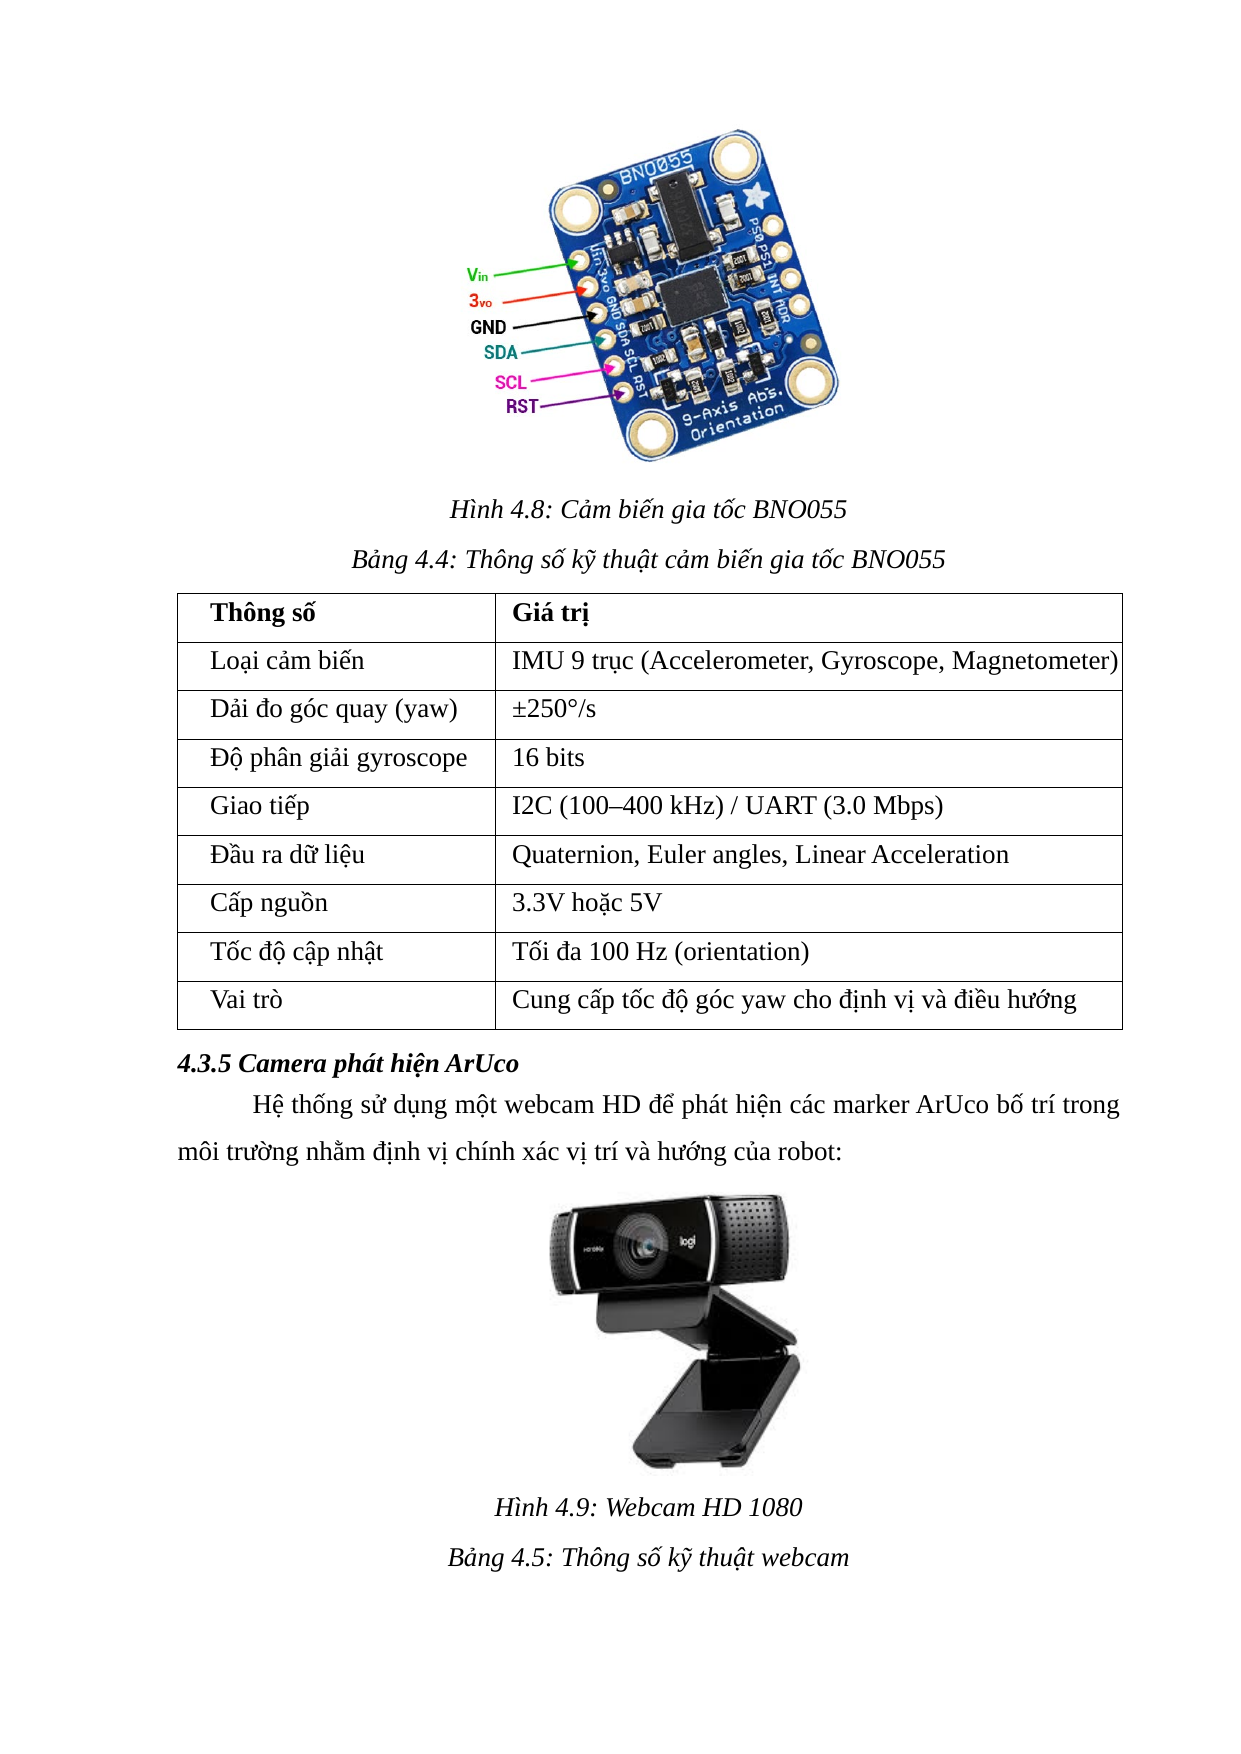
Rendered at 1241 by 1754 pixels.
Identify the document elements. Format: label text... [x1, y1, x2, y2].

table_cell 3.3V hoặc 5V [496, 885, 1122, 932]
table_cell Cung cấp tốc độ góc yaw cho định vị và điều hướng [496, 982, 1122, 1029]
table_cell Tốc độ cập nhật [178, 933, 495, 981]
text Hệ thống sử dụng một webcam HD để phát hiện các marker ArUco bố trí trong môi trường nhằm định vị chính xác vị trí và hướng của robot: [177, 1089, 1122, 1166]
table_cell Độ phân giải gyroscope [178, 740, 495, 787]
table_header Thông số [178, 594, 495, 642]
text Hình 4.8: Cảm biến gia tốc BNO055 [177, 493, 1122, 524]
text Bảng 4.4: Thông số kỹ thuật cảm biến gia tốc BNO055 [177, 543, 1122, 574]
table_cell 16 bits [496, 740, 1122, 787]
subtitle 4.3.5 Camera phát hiện ArUco [177, 1047, 1122, 1078]
table_cell Loại cảm biến [178, 643, 495, 690]
table_cell I2C (100–400 kHz) / UART (3.0 Mbps) [496, 788, 1122, 835]
table_cell Cấp nguồn [178, 885, 495, 932]
picture [516, 1182, 858, 1476]
text Bảng 4.5: Thông số kỹ thuật webcam [177, 1541, 1122, 1572]
table_cell ±250°/s [496, 691, 1122, 738]
table_cell Vai trò [178, 982, 495, 1029]
table_cell Quaternion, Euler angles, Linear Acceleration [496, 836, 1122, 884]
table_cell Đầu ra dữ liệu [178, 836, 495, 884]
table_cell IMU 9 trục (Accelerometer, Gyroscope, Magnetometer) [496, 643, 1122, 690]
table_header Giá trị [496, 594, 1122, 642]
text Hình 4.9: Webcam HD 1080 [177, 1491, 1122, 1522]
table_cell Giao tiếp [178, 788, 495, 835]
picture [380, 118, 919, 477]
table_cell Tối đa 100 Hz (orientation) [496, 933, 1122, 981]
table_cell Dải đo góc quay (yaw) [178, 691, 495, 738]
